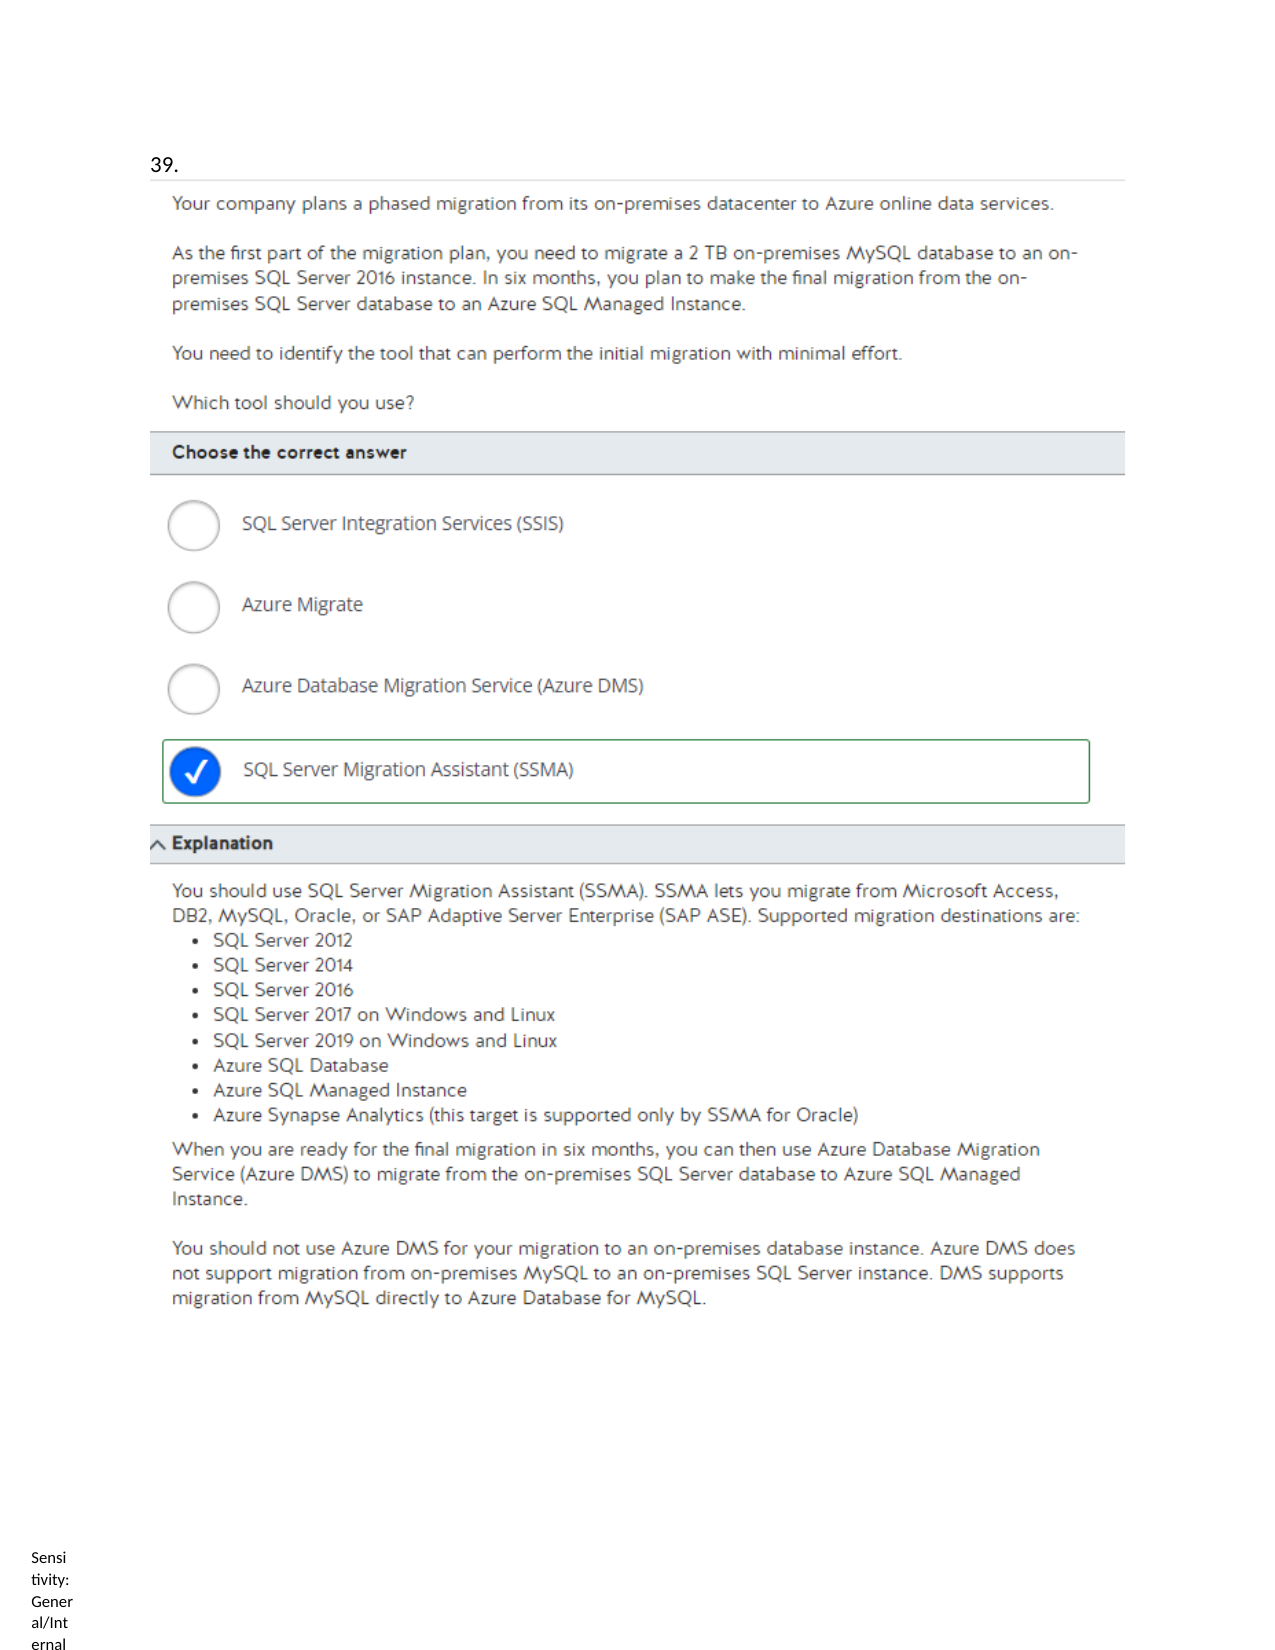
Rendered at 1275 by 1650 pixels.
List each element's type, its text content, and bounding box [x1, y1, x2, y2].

text 39. [150, 150, 1125, 178]
picture [150, 178, 1125, 1325]
